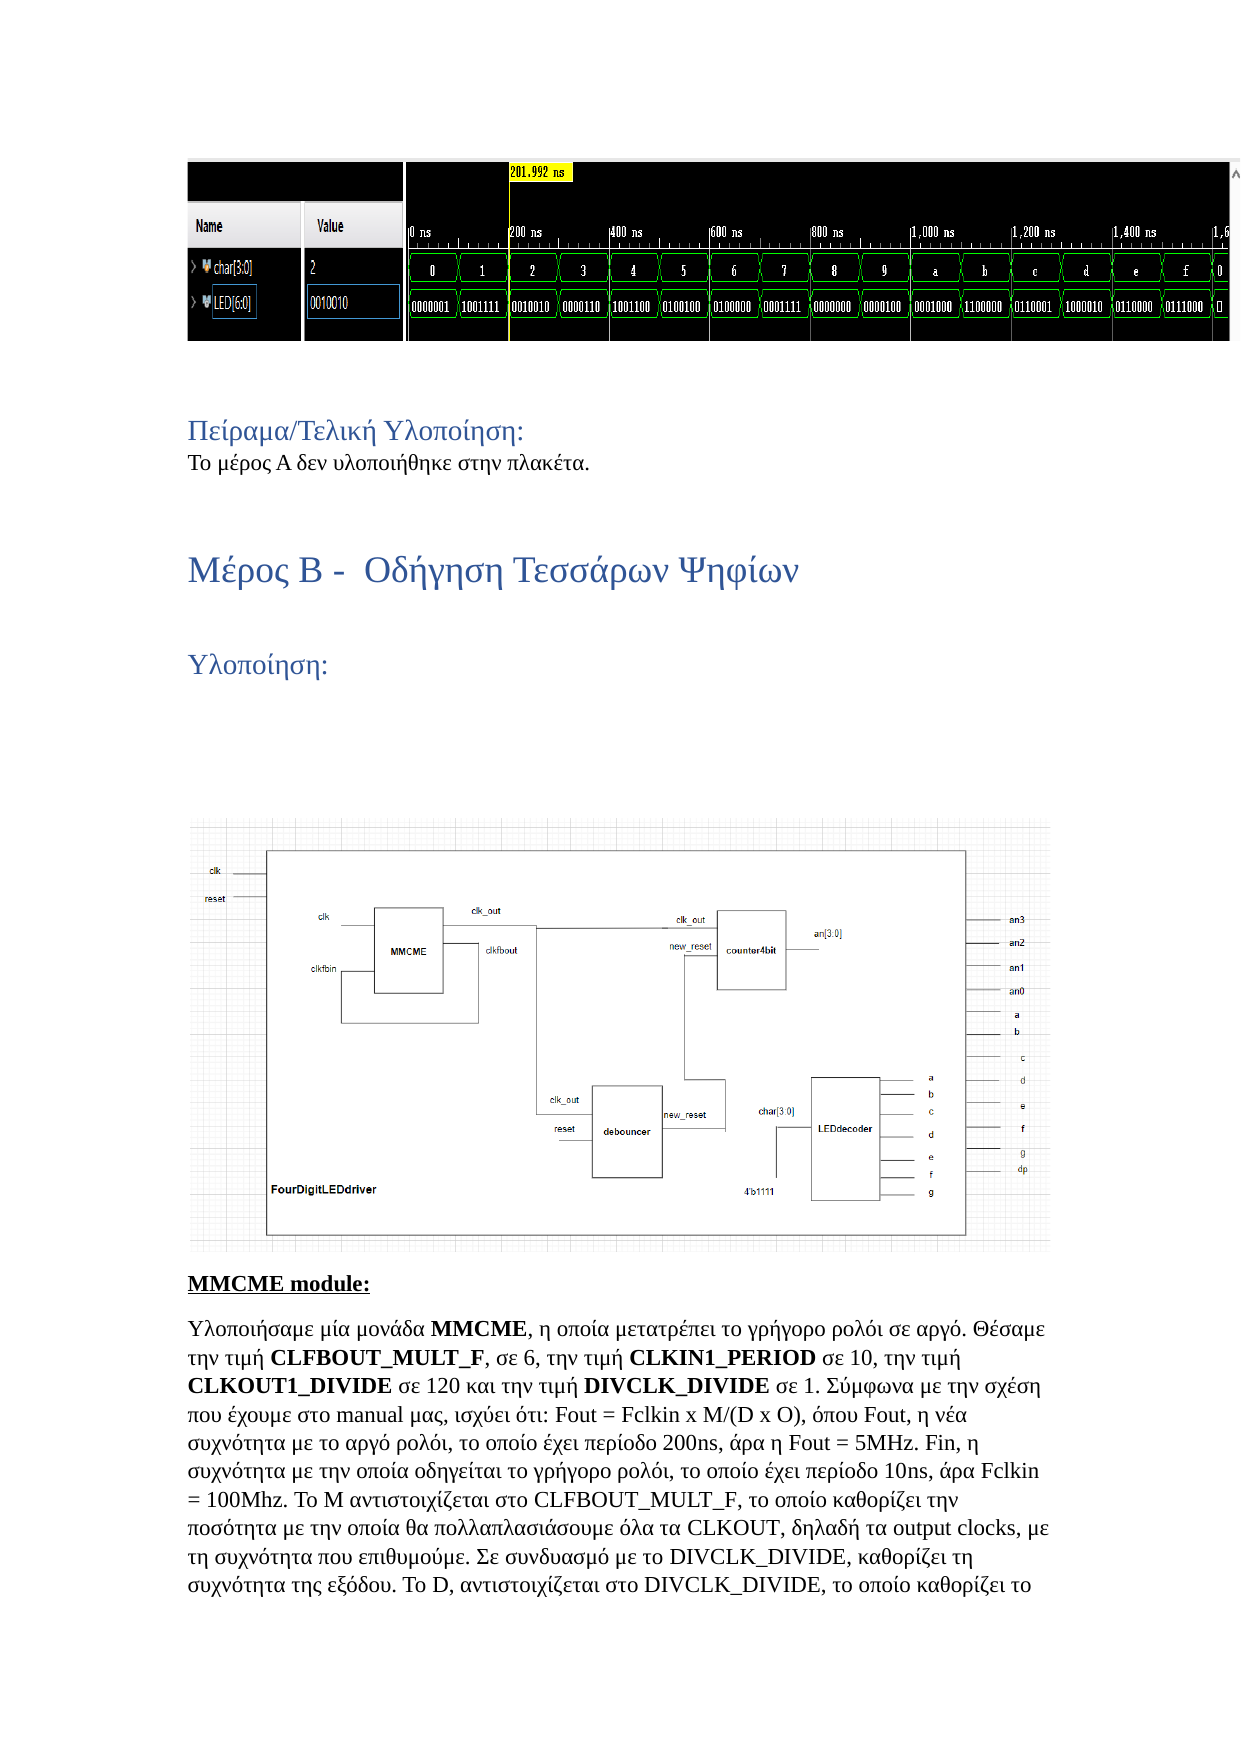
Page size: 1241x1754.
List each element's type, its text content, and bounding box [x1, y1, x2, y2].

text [187, 1315, 1053, 1598]
subtitle Υλοποίηση: [187, 647, 1053, 681]
text MMCME module: [187, 1270, 1053, 1297]
subtitle Πείραμα/Τελική Υλοποίηση: [187, 413, 1053, 446]
picture [187, 150, 1241, 341]
picture [190, 818, 1051, 1252]
subtitle Μέρος Β - Οδήγηση Τεσσάρων Ψηφίων [187, 547, 1053, 591]
text Το μέρος Α δεν υλοποιήθηκε στην πλακέτα. [187, 449, 1053, 475]
